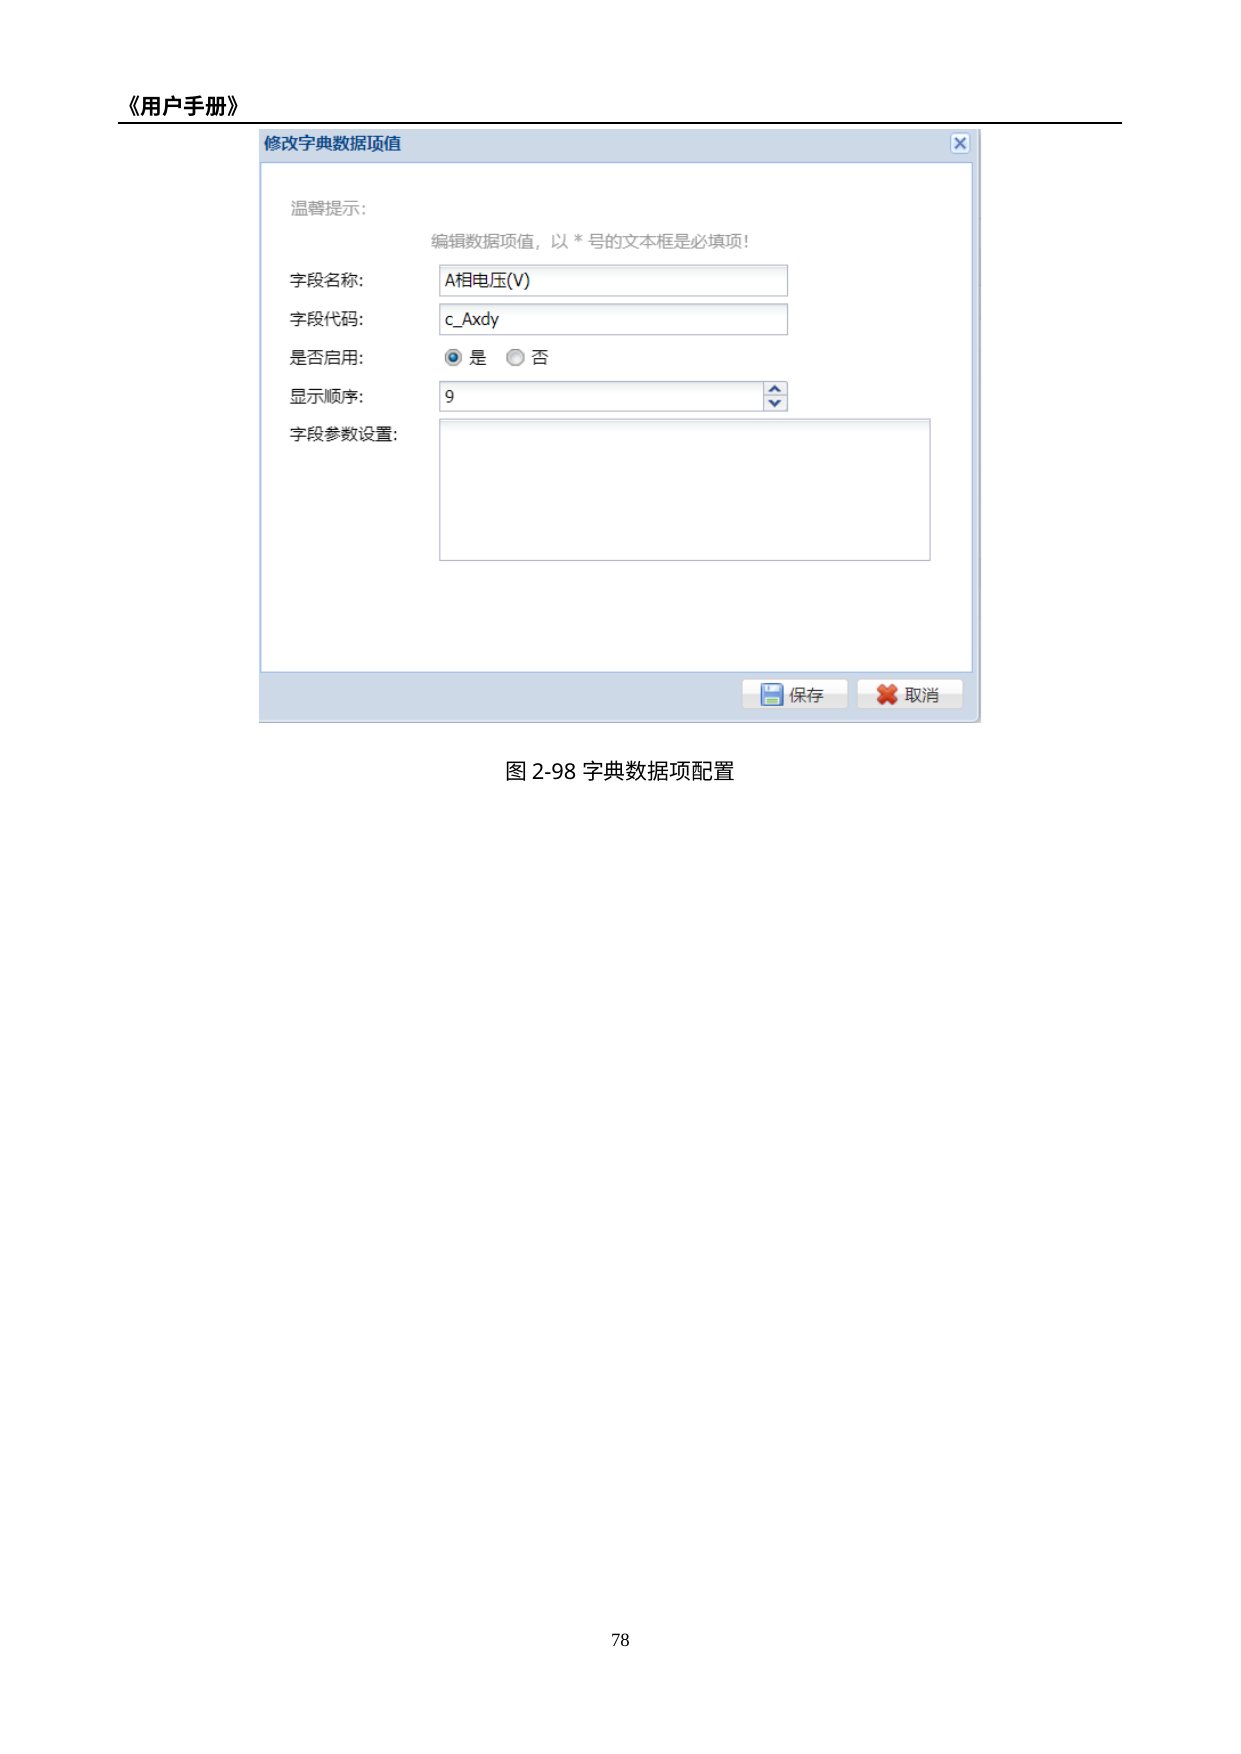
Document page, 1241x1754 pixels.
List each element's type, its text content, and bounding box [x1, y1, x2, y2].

picture [258, 129, 982, 723]
text 图2-98 字典数据项配置 [118, 753, 1122, 787]
